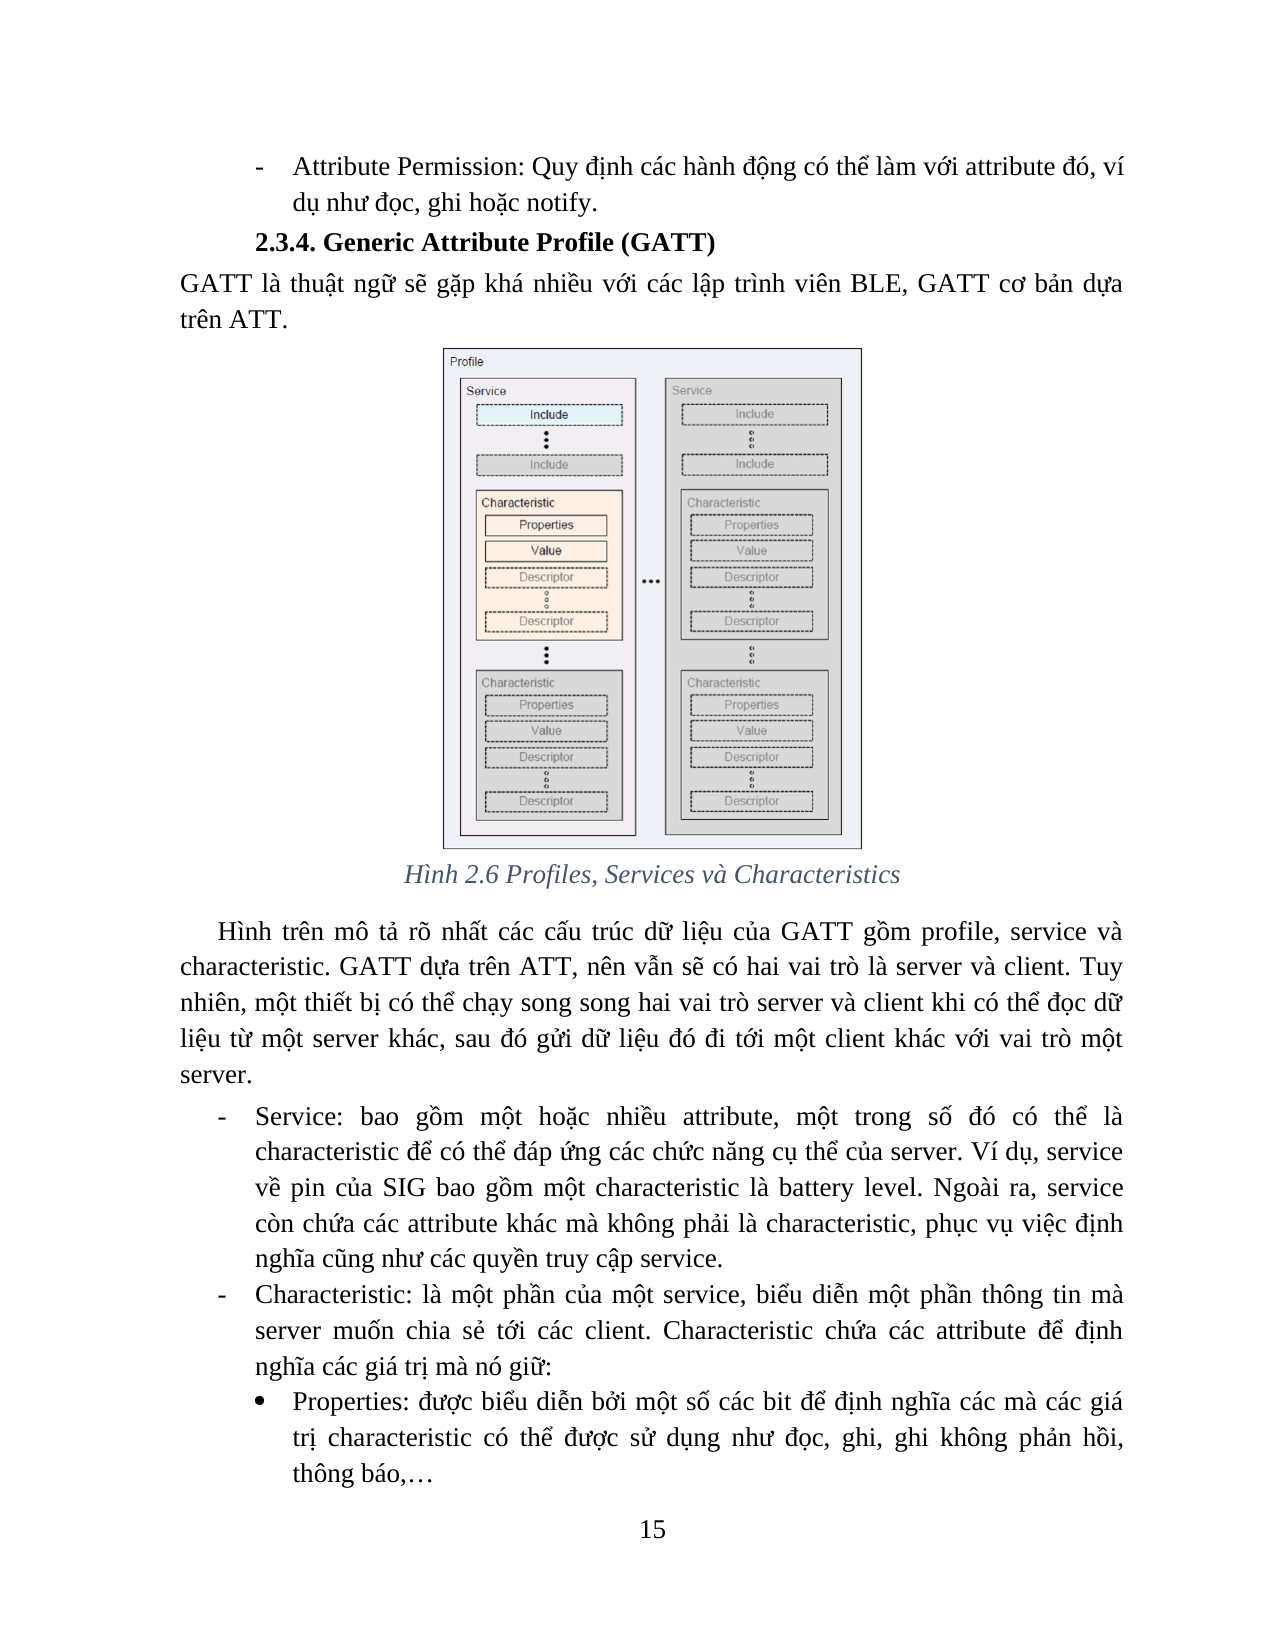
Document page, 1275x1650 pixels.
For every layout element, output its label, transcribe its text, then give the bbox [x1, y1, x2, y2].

text GATT là thuật ngữ sẽ gặp khá nhiều với các lập trình viên BLE, GATT cơ bản dựa trên ATT. [180, 268, 1125, 334]
list Properties: được biểu diễn bởi một số các bit để định nghĩa các mà các giá trị characteristic có thể được sử dụng như đọc, ghi, ghi không phản hồi, thông báo,… [255, 1386, 1125, 1488]
subtitle Generic Attribute Profile (GATT) [255, 226, 1125, 257]
list Attribute Permission: Quy định các hành động có thể làm với attribute đó, ví dụ như đọc, ghi hoặc notify. [255, 150, 1125, 217]
list Characteristic: là một phần của một service, biểu diễn một phần thông tin mà server muốn chia sẻ tới các client. Characteristic chứa các attribute để định nghĩa các giá trị mà nó giữ: [217, 1278, 1125, 1381]
picture [440, 345, 865, 854]
list Service: bao gồm một hoặc nhiều attribute, một trong số đó có thể là characteristic để có thể đáp ứng các chức năng cụ thể của server. Ví dụ, service về pin của SIG bao gồm một characteristic là battery level. Ngoài ra, service còn chứa các attribute khác mà không phải là characteristic, phục vụ việc định nghĩa cũng như các quyền truy cập service. [217, 1100, 1125, 1274]
text Hình trên mô tả rõ nhất các cấu trúc dữ liệu của GATT gồm profile, service và characteristic. GATT dựa trên ATT, nên vẫn sẽ có hai vai trò là server và client. Tuy nhiên, một thiết bị có thể chạy song song hai vai trò server và client khi có thể đọc dữ liệu từ một server khác, sau đó gửi dữ liệu đó đi tới một client khác với vai trò một server. [180, 915, 1125, 1089]
